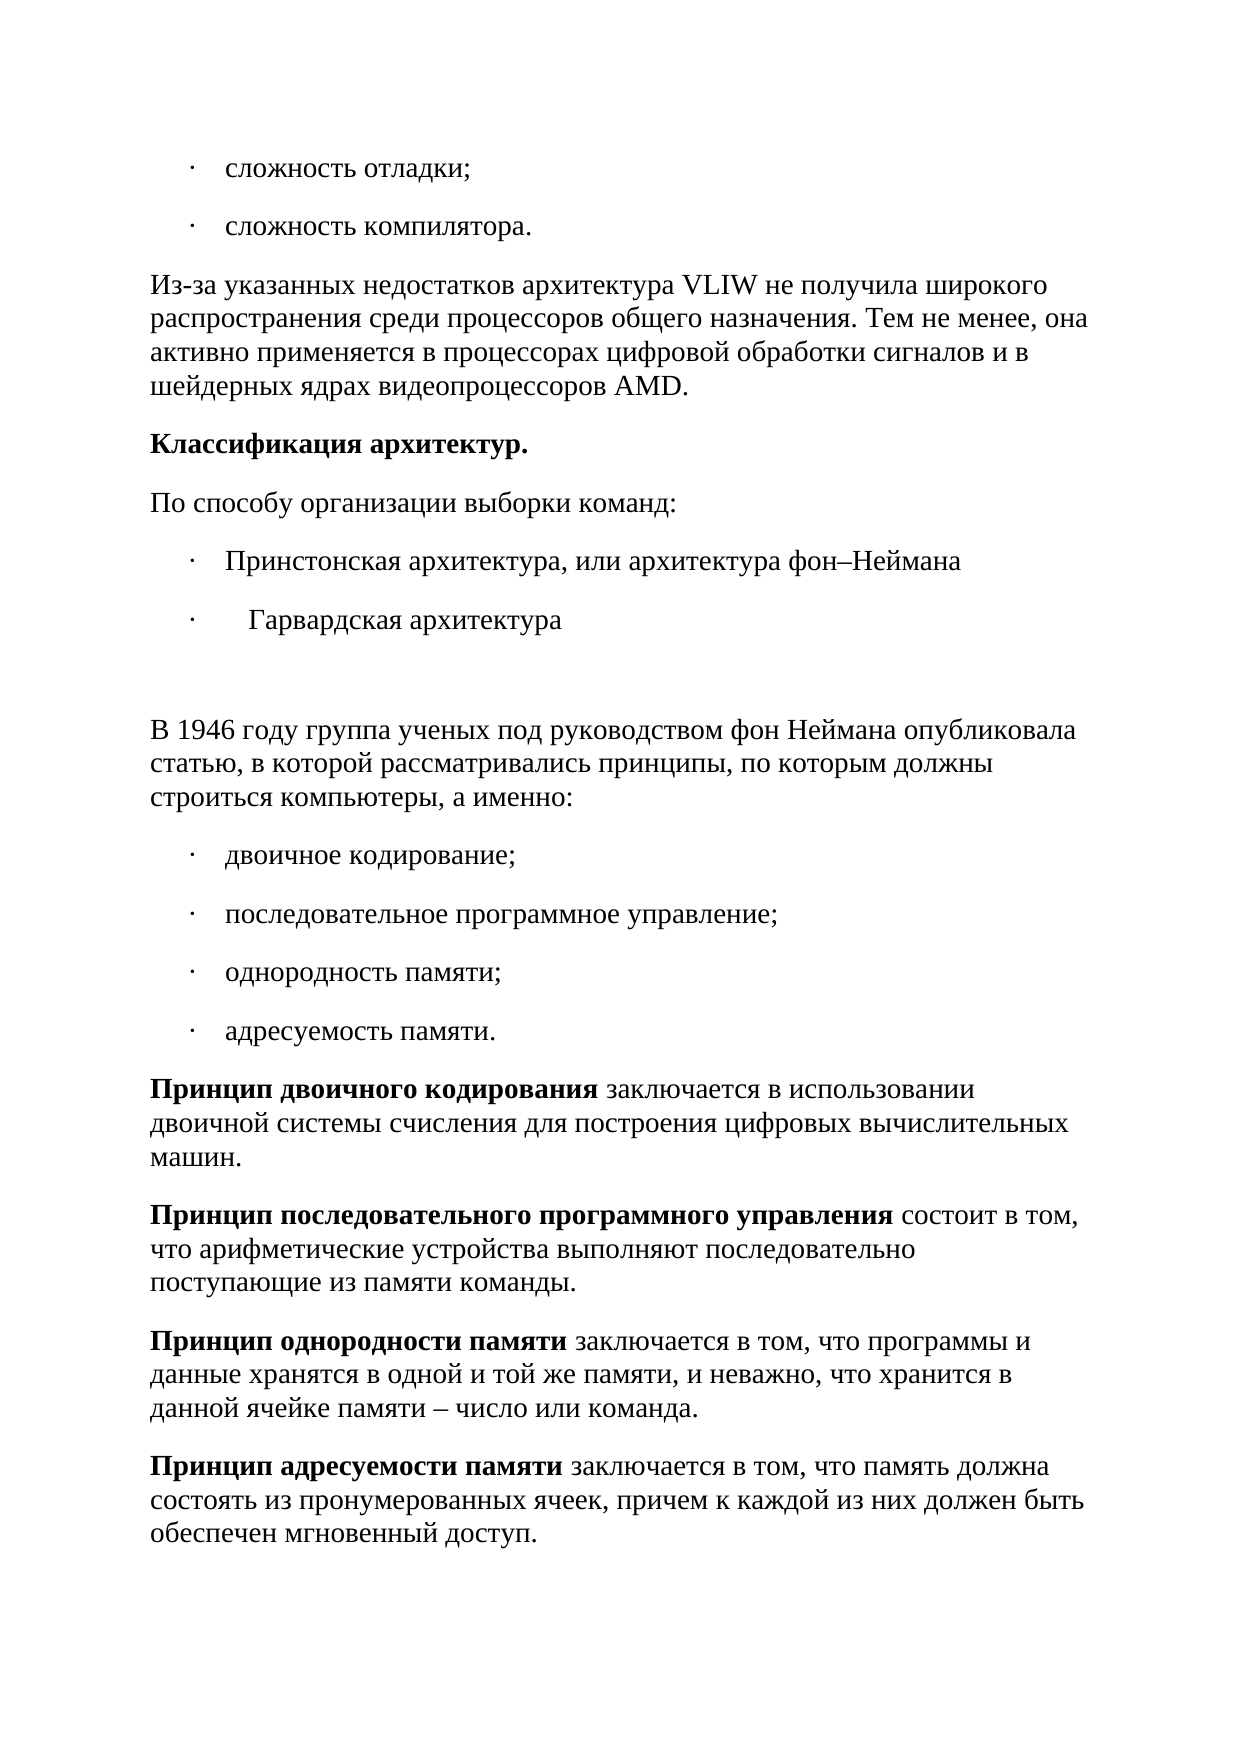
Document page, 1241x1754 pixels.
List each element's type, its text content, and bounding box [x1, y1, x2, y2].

text По способу организации выборки команд: [150, 485, 1090, 518]
text Принцип последовательного программного управления состоит в том, что арифметические устройства выполняют последовательно поступающие из памяти команды. [150, 1197, 1090, 1298]
text · сложность отладки; [187, 150, 1090, 183]
text Принцип адресуемости памяти заключается в том, что память должна состоять из пронумерованных ячеек, причем к каждой из них должен быть обеспечен мгновенный доступ. [150, 1448, 1090, 1549]
text Классификация архитектур. [150, 426, 1090, 460]
text · сложность компилятора. [187, 208, 1090, 242]
text · Принстонская архитектура, или архитектура фон–Неймана [187, 543, 1090, 577]
text · последовательное программное управление; [187, 896, 1090, 929]
text В 1946 году группа ученых под руководством фон Неймана опубликовала статью, в которой рассматривались принципы, по которым должны строиться компьютеры, а именно: [150, 712, 1090, 812]
text · Гарвардская архитектура [187, 602, 1090, 635]
text · однородность памяти; [187, 954, 1090, 988]
text · адресуемость памяти. [187, 1013, 1090, 1047]
text Из-за указанных недостатков архитектура VLIW не получила широкого распространения среди процессоров общего назначения. Тем не менее, она активно применяется в процессорах цифровой обработки сигналов и в шейдерных ядрах видеопроцессоров AMD. [150, 267, 1090, 401]
text Принцип однородности памяти заключается в том, что программы и данные хранятся в одной и той же памяти, и неважно, что хранится в данной ячейке памяти – число или команда. [150, 1323, 1090, 1423]
text · двоичное кодирование; [187, 837, 1090, 871]
text Принцип двоичного кодирования заключается в использовании двоичной системы счисления для построения цифровых вычислительных машин. [150, 1072, 1090, 1172]
